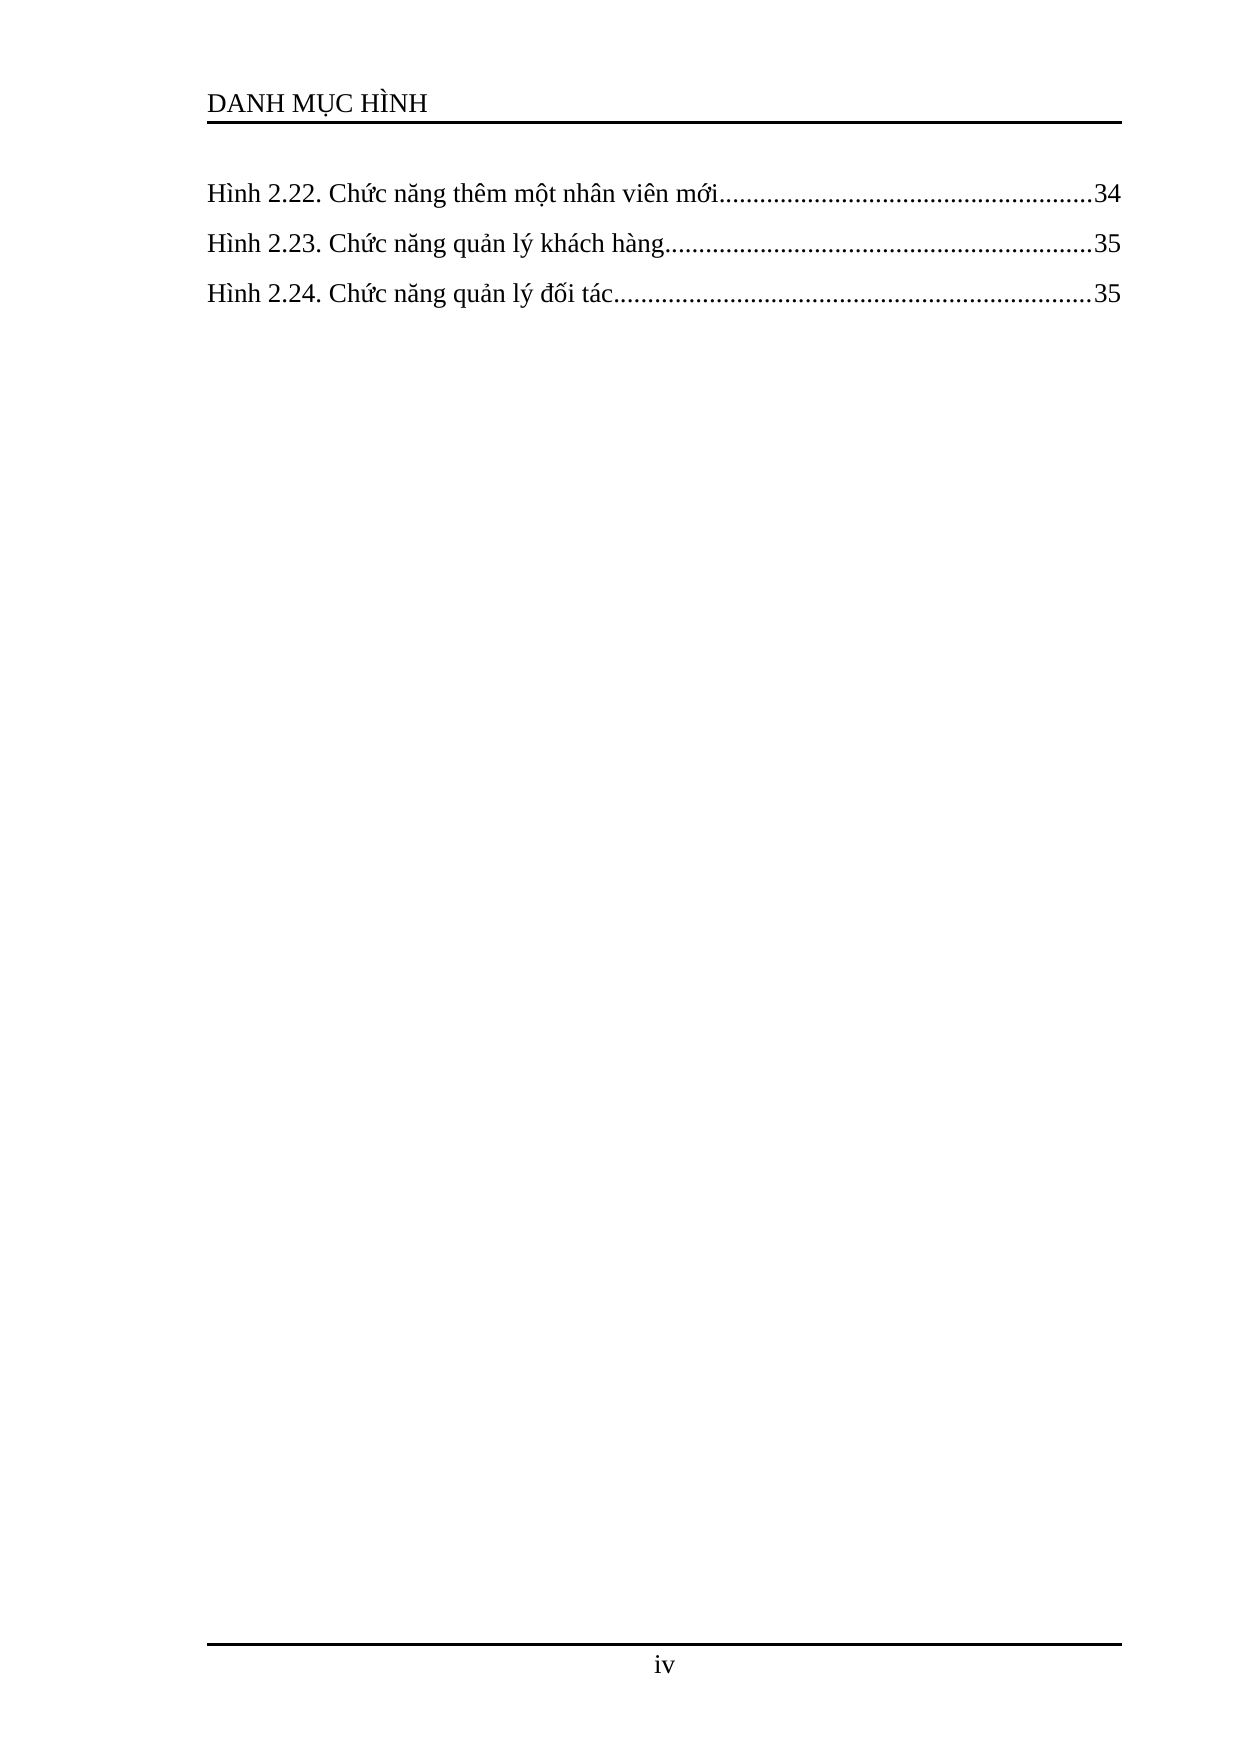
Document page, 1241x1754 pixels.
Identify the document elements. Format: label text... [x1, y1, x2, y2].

text Hình 2.24. Chức năng quản lý đối tác 35 [207, 277, 1122, 308]
text Hình 2.23. Chức năng quản lý khách hàng 35 [207, 227, 1122, 258]
text Hình 2.22. Chức năng thêm một nhân viên mới 34 [207, 177, 1122, 208]
